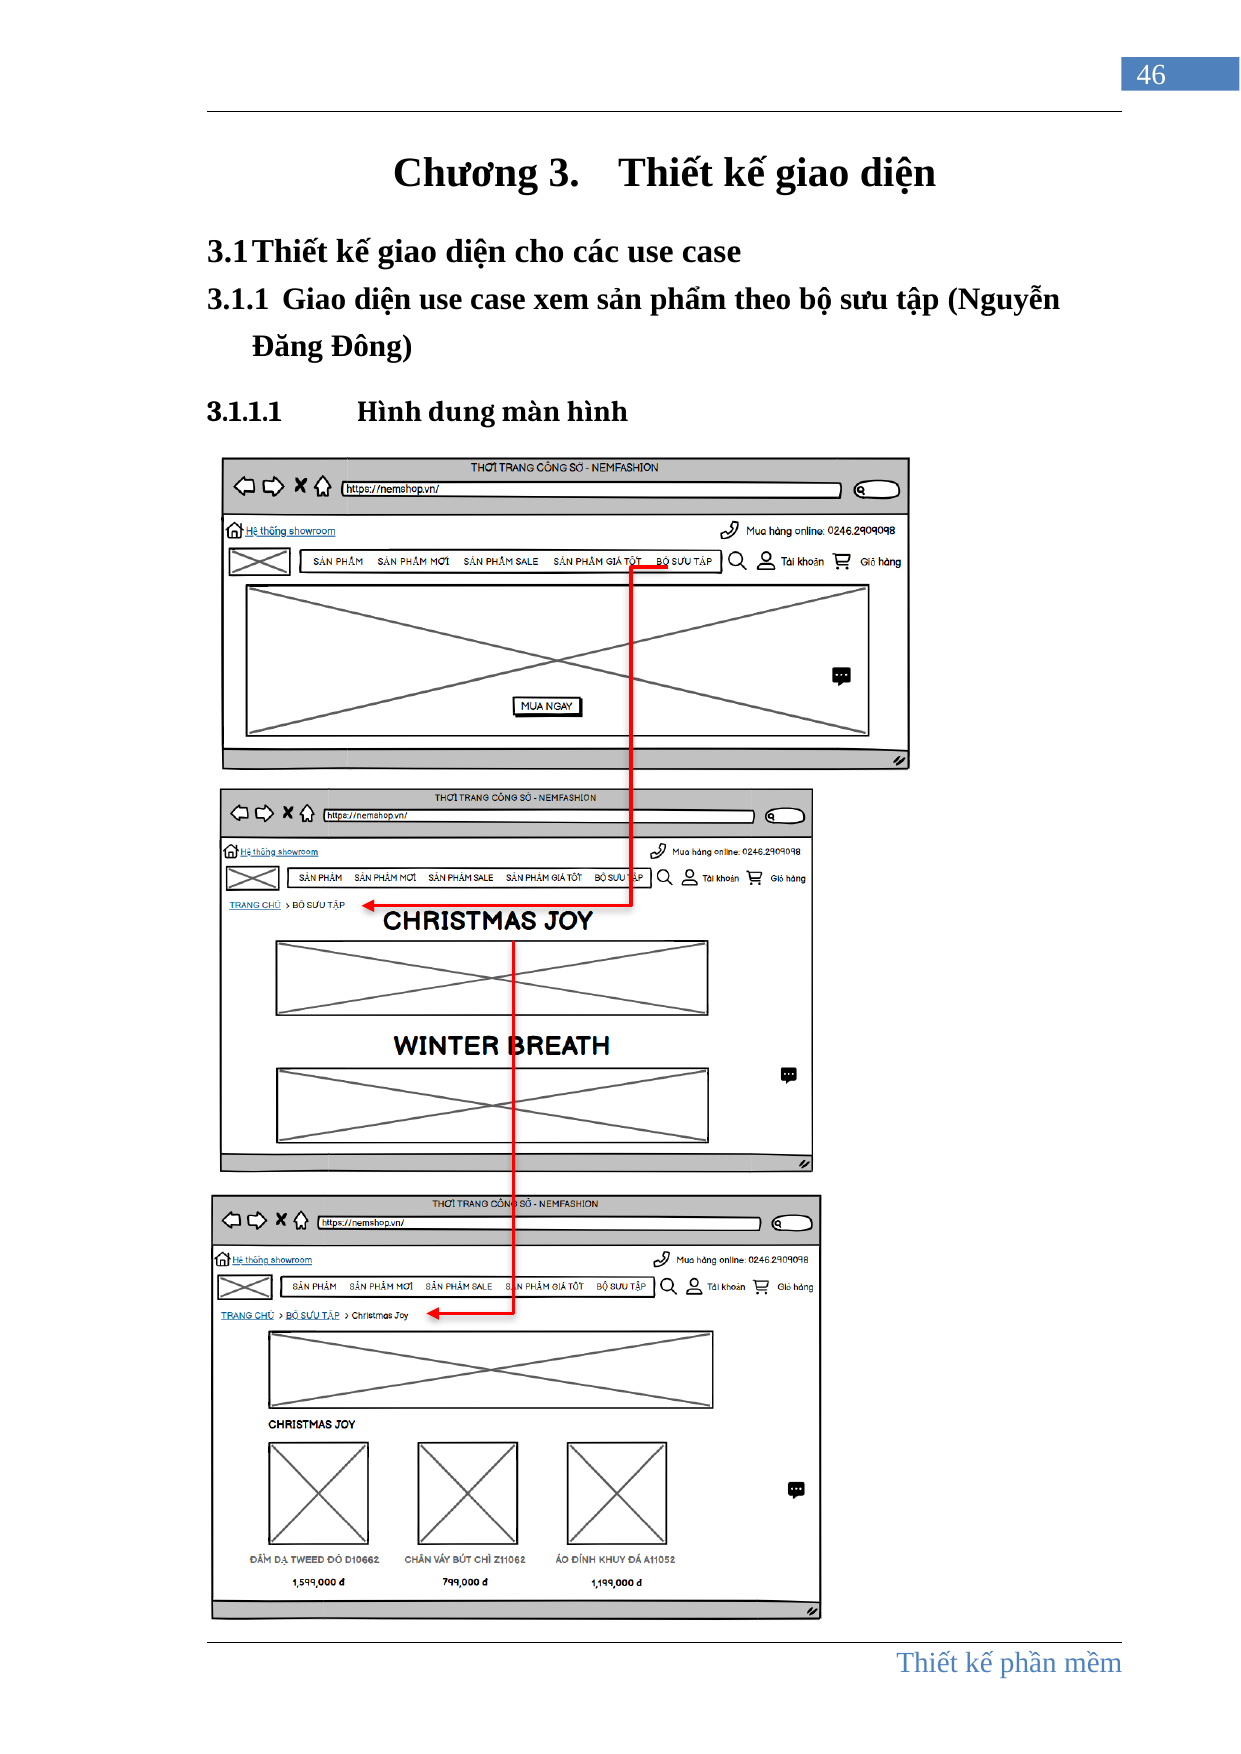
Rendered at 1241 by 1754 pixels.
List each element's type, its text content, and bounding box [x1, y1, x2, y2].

subtitle Giao diện use case xem sản phẩm theo bộ sưu tập (Nguyễn Đăng Đông) [207, 281, 1122, 363]
subtitle Hình dung màn hình [207, 395, 1122, 428]
picture [206, 450, 916, 1631]
subtitle Thiết kế giao diện [207, 148, 1122, 196]
subtitle Thiết kế giao diện cho các use case [207, 231, 1122, 269]
